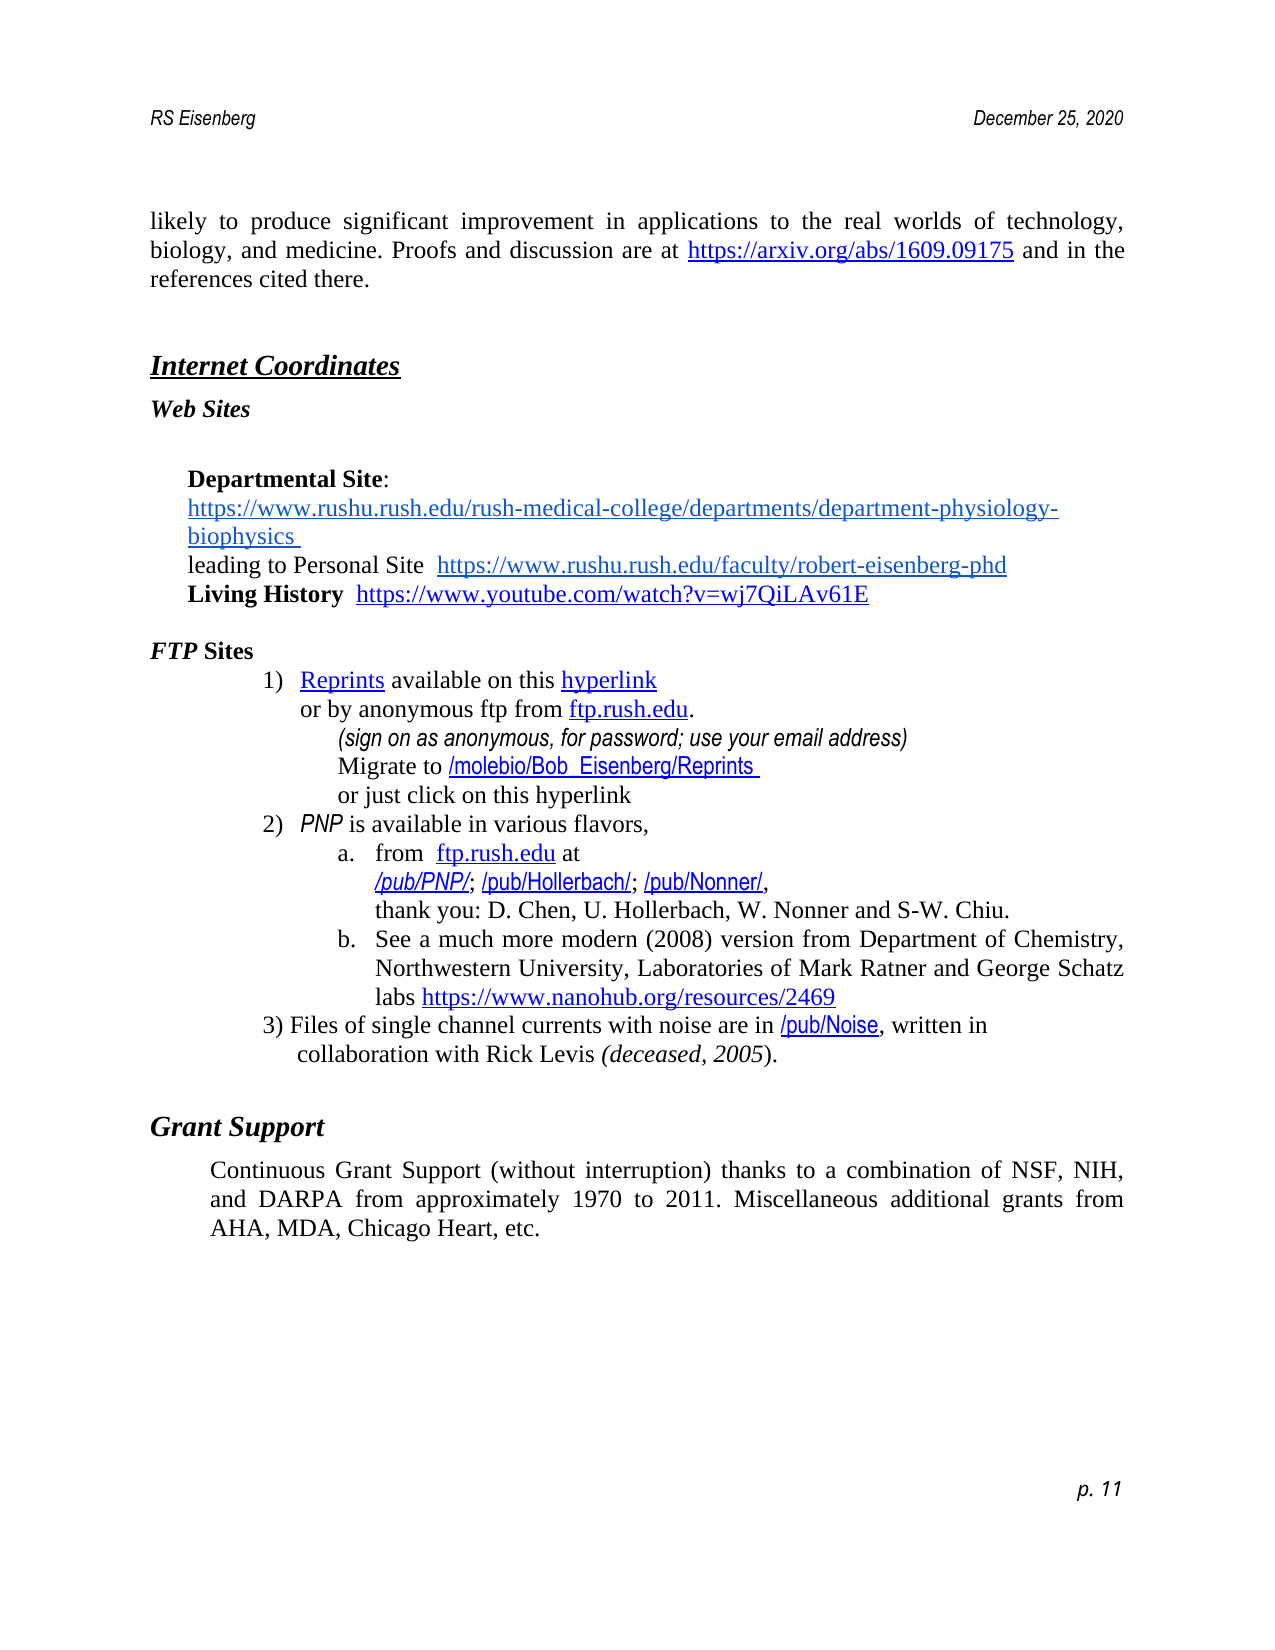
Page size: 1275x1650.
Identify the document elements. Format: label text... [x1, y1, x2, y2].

text Migrate to /molebio/Bob_Eisenberg/Reprints [150, 751, 1125, 780]
list from ftp.rush.edu at [337, 838, 1125, 867]
text Living History https://www.youtube.com/watch?v=wj7QiLAv61E [150, 579, 1125, 608]
text Internet Coordinates [150, 348, 1125, 381]
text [150, 206, 1125, 294]
list See a much more modern (2008) version from Department of Chemistry, Northwestern University, Laboratories of Mark Ratner and George Schatz labs https://www.nanohub.org/resources/2469 [337, 924, 1125, 1010]
text leading to Personal Site https://www.rushu.rush.edu/faculty/robert-eisenberg-phd [187, 550, 1125, 579]
text Departmental Site: https://www.rushu.rush.edu/rush-medical-college/departments/department-physiology-biophysics [187, 464, 1125, 550]
text thank you: D. Chen, U. Hollerbach, W. Nonner and S-W. Chiu. [150, 895, 1125, 924]
text FTP Sites [150, 636, 1125, 665]
text Grant Support [150, 1109, 1125, 1143]
text 3) Files of single channel currents with noise are in /pub/Noise, written in [210, 1010, 1125, 1039]
text or by anonymous ftp from ftp.rush.edu. [262, 694, 1125, 723]
text Web Sites [150, 394, 1125, 423]
text /pub/PNP/; /pub/Hollerbach/; /pub/Nonner/, [150, 867, 1125, 895]
text (sign on as anonymous, for password; use your email address) [150, 723, 1125, 751]
list Reprints available on this hyperlink [262, 665, 1125, 694]
text Continuous Grant Support (without interruption) thanks to a combination of NSF, NIH, and DARPA from approximately 1970 to 2011. Miscellaneous additional grants from AHA, MDA, Chicago Heart, etc. [210, 1155, 1125, 1242]
list PNP is available in various flavors, [262, 809, 1125, 838]
text or just click on this hyperlink [150, 780, 1125, 809]
text collaboration with Rick Levis (deceased, 2005). [210, 1039, 1125, 1068]
